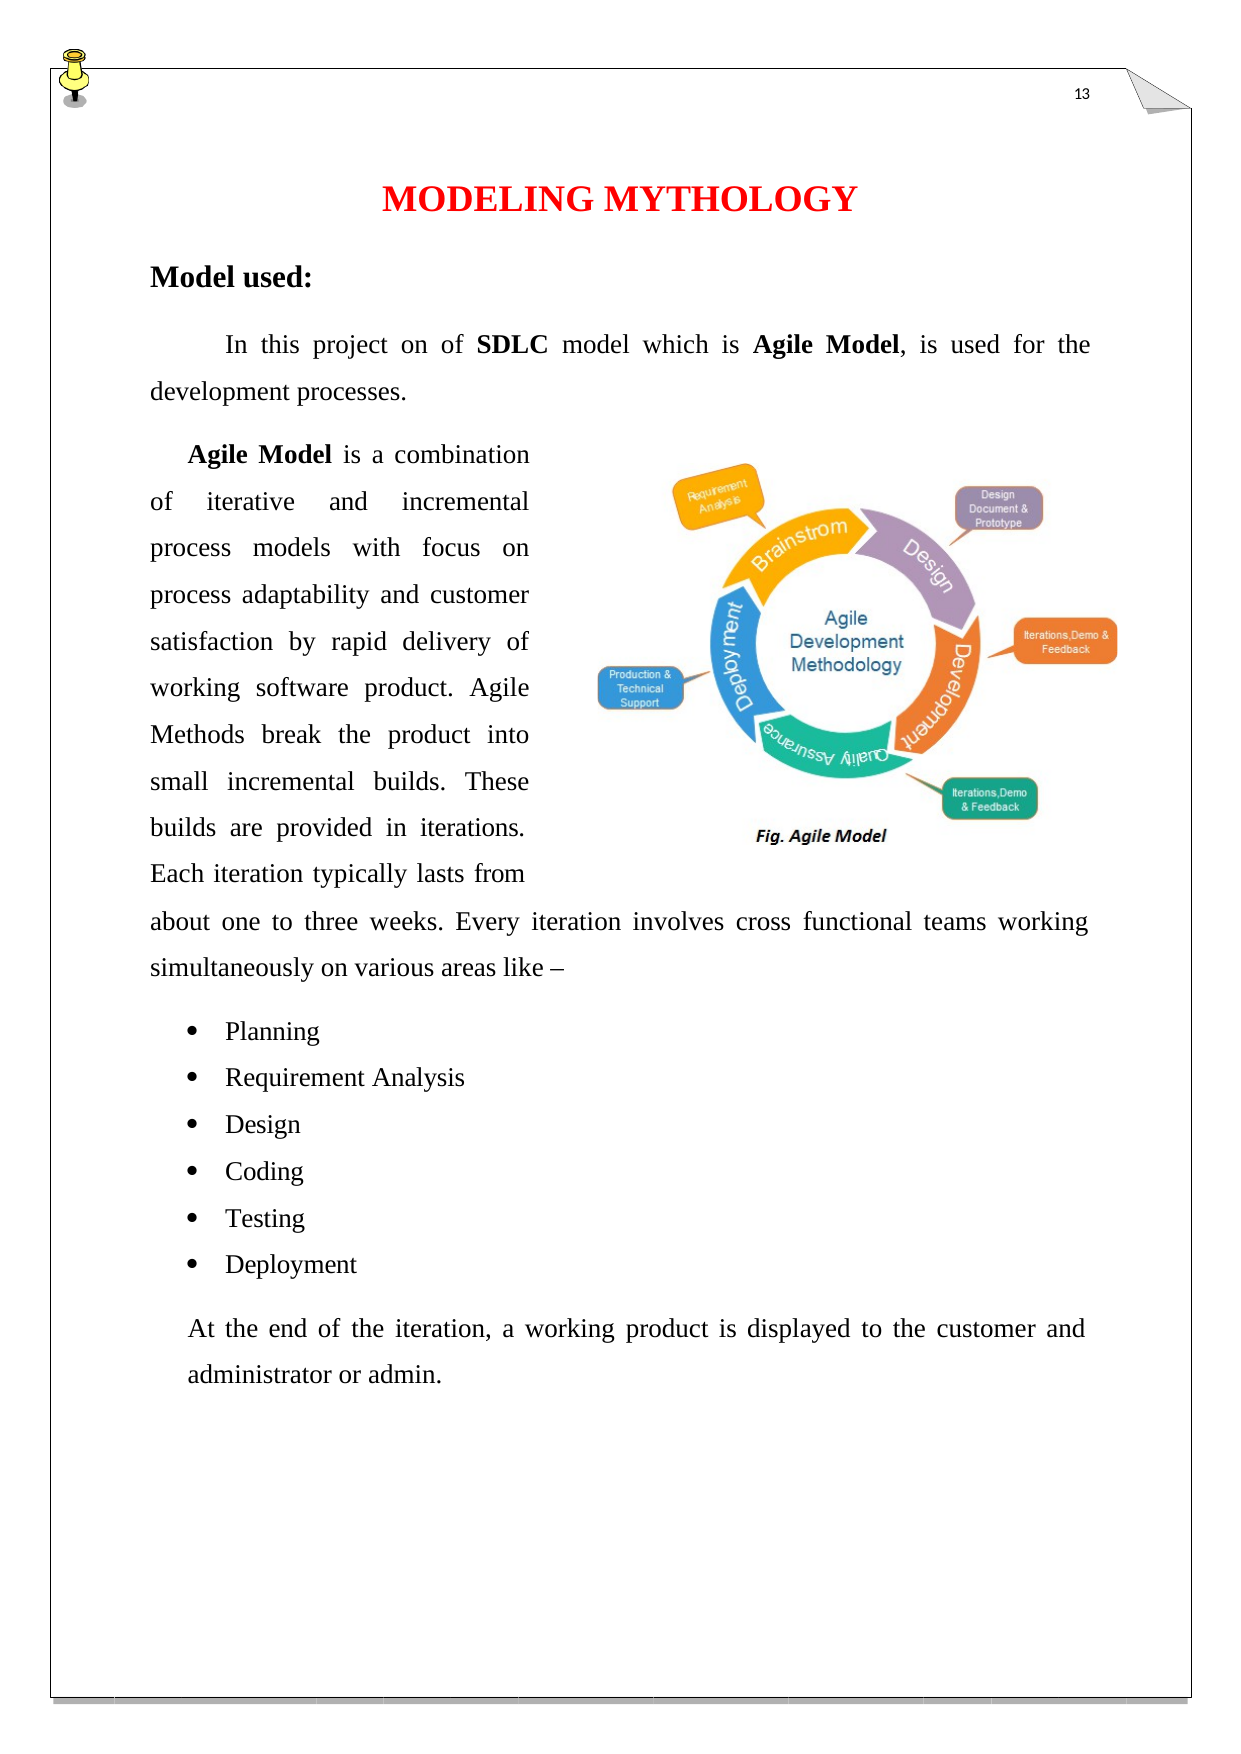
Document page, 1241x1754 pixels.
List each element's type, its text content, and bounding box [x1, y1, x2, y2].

subtitle MODELING MYTHOLOGY [153, 177, 1087, 220]
text Agile Model is a combination of iterative and incremental process models with focus on process adaptability and customer satisfaction by rapid delivery of working software product. Agile Methods break the product into small incremental builds. These builds are provided in iterations. [150, 438, 529, 843]
picture [59, 49, 89, 108]
picture [597, 463, 1118, 845]
subtitle Model used: [150, 258, 1163, 294]
list Design [187, 1108, 1163, 1140]
text At the end of the iteration, a working product is displayed to the customer and administrator or admin. [187, 1312, 1163, 1390]
list Deployment [187, 1249, 1163, 1280]
text Each iteration typically lasts from [150, 858, 1163, 889]
list Requirement Analysis [187, 1062, 1163, 1093]
text In this project on of SDLC model which is Agile Model, is used for the development processes. [150, 328, 1091, 406]
text about one to three weeks. Every iteration involves cross functional teams working simultaneously on various areas like – [150, 905, 1090, 983]
list Coding [187, 1155, 1163, 1186]
list Planning [187, 1015, 1163, 1046]
list Testing [187, 1202, 1163, 1233]
